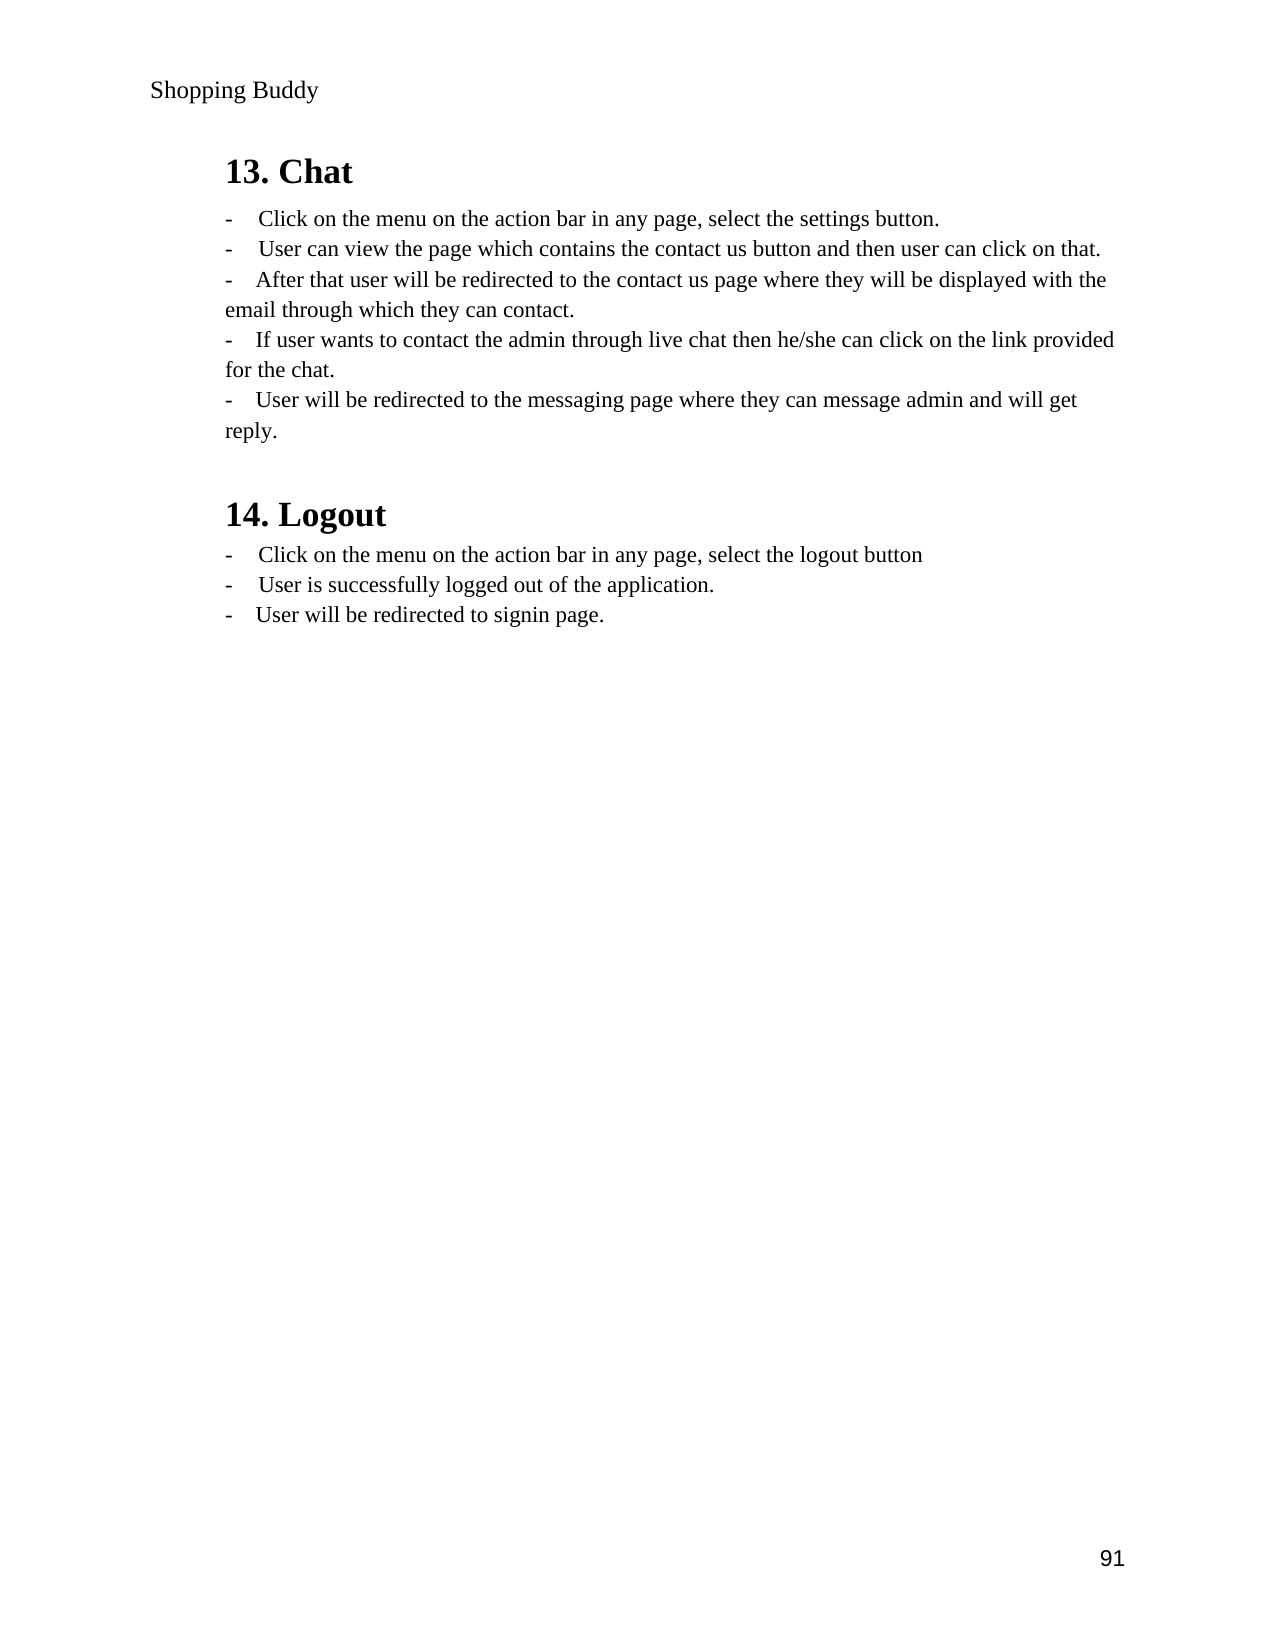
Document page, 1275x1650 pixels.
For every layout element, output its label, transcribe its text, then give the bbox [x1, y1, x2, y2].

subtitle 13. Chat [225, 150, 1125, 191]
text - User can view the page which contains the contact us button and then user can click on that. [225, 235, 1125, 262]
text - After that user will be redirected to the contact us page where they will be displayed with the email through which they can contact. [225, 266, 1125, 322]
text - If user wants to contact the admin through live chat then he/she can click on the link provided for the chat. [225, 326, 1125, 383]
text - User will be redirected to signin page. [225, 601, 1125, 627]
text - User is successfully logged out of the application. [225, 571, 1125, 597]
text - Click on the menu on the action bar in any page, select the logout button [225, 541, 1125, 567]
text - User will be redirected to the messaging page where they can message admin and will get reply. [225, 386, 1125, 443]
text 14. Logout [225, 494, 1125, 534]
text - Click on the menu on the action bar in any page, select the settings button. [225, 205, 1125, 232]
